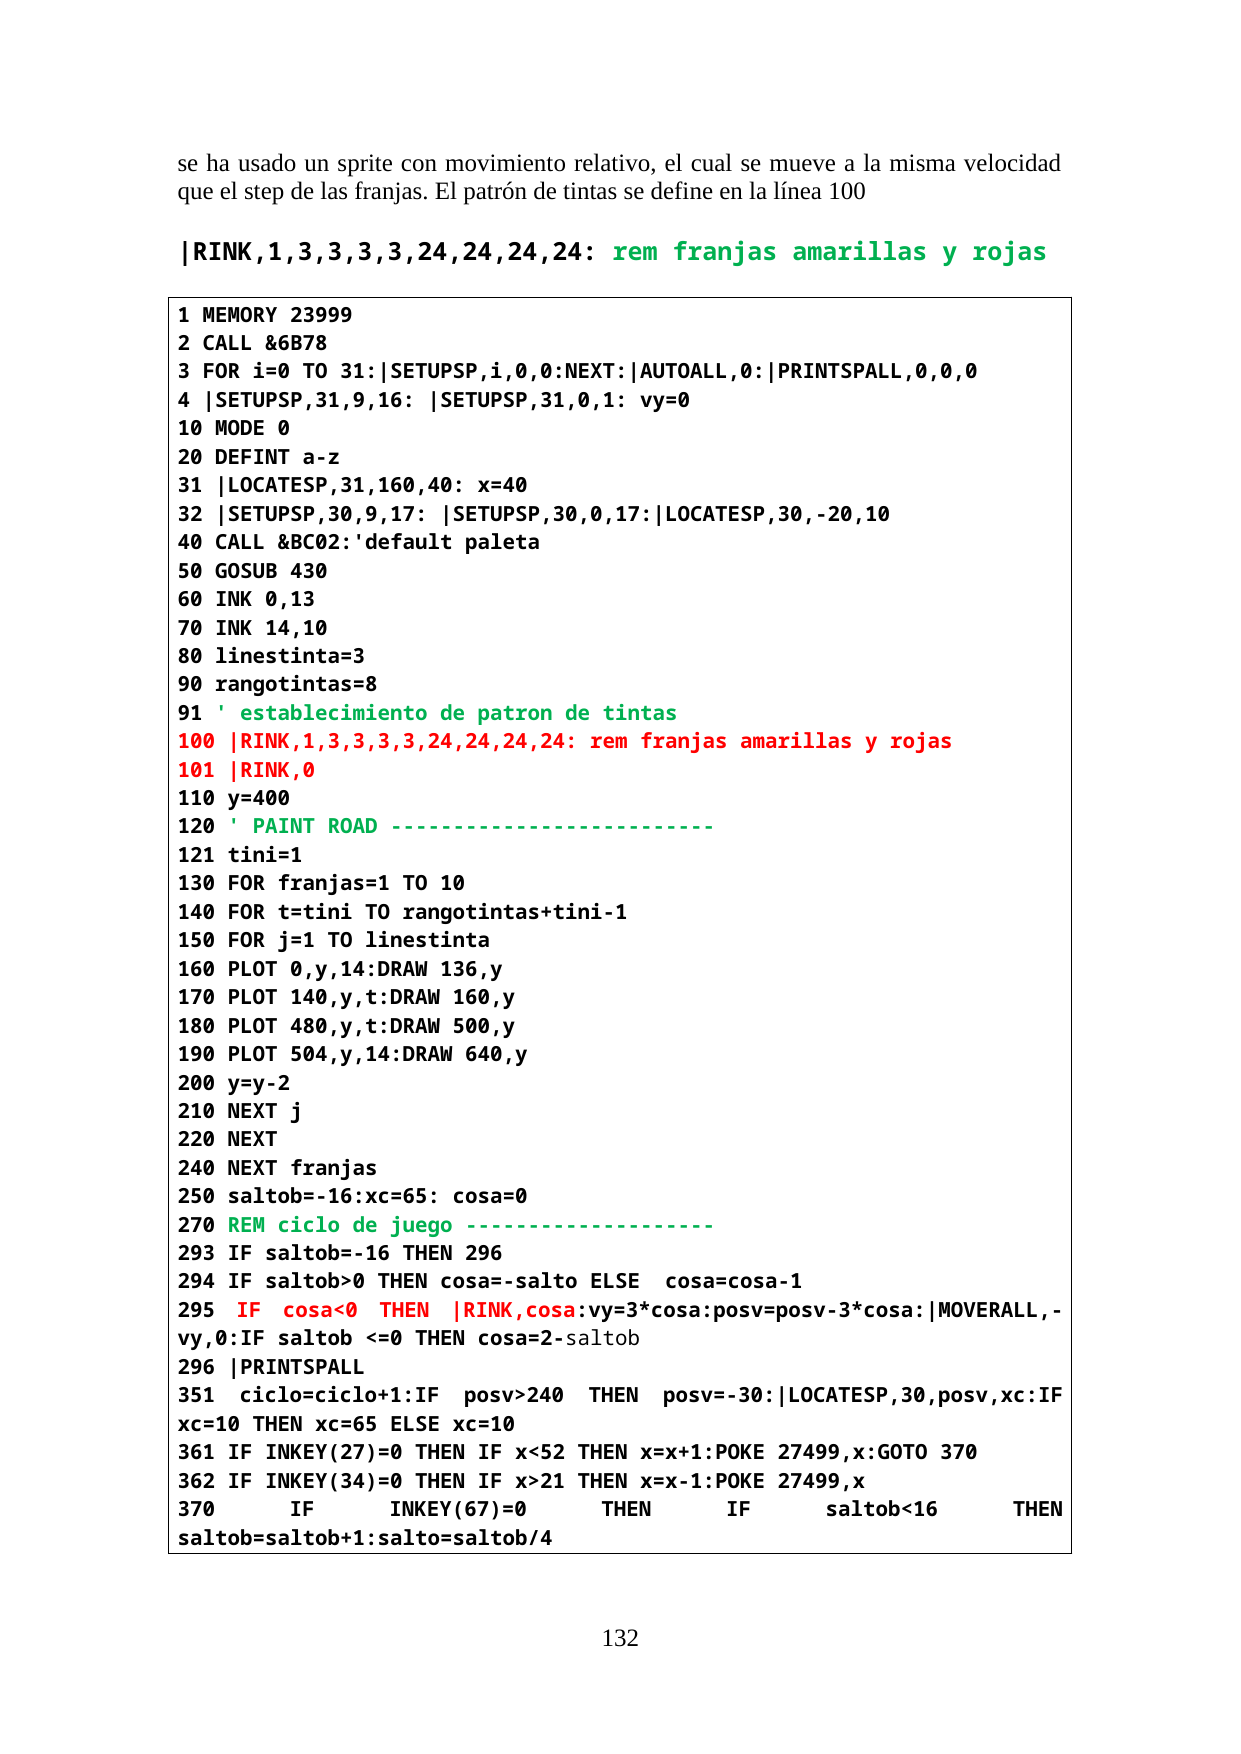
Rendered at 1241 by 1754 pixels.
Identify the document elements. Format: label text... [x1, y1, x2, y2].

text 370 IF INKEY(67)=0 THEN IF saltob<16 THEN saltob=saltob+1:salto=saltob/4 [169, 1491, 1071, 1553]
text 270 REM ciclo de juego -------------------- [177, 1210, 1063, 1238]
text 31 |LOCATESP,31,160,40: x=40 [177, 470, 1063, 499]
text 240 NEXT franjas [177, 1153, 1063, 1181]
text 295 IF cosa<0 THEN |RINK,cosa:vy=3*cosa:posv=posv-3*cosa:|MOVERALL,-vy,0:IF saltob <=0 THEN cosa=2-saltob [177, 1295, 1063, 1352]
text 1 MEMORY 23999 [169, 298, 1071, 328]
text 60 INK 0,13 [177, 584, 1063, 613]
text 101 |RINK,0 [177, 755, 1063, 783]
text 210 NEXT j [177, 1096, 1063, 1124]
text 91 ' establecimiento de patron de tintas [177, 698, 1063, 726]
text 40 CALL &BC02:'default paleta [177, 527, 1063, 556]
text 130 FOR franjas=1 TO 10 [177, 868, 1063, 897]
text 121 tini=1 [177, 840, 1063, 868]
text 361 IF INKEY(27)=0 THEN IF x<52 THEN x=x+1:POKE 27499,x:GOTO 370 [177, 1437, 1063, 1466]
text 220 NEXT [177, 1124, 1063, 1153]
text 351 ciclo=ciclo+1:IF posv>240 THEN posv=-30:|LOCATESP,30,posv,xc:IF xc=10 THEN xc=65 ELSE xc=10 [177, 1380, 1063, 1437]
text 2 CALL &6B78 [177, 328, 1063, 357]
text 10 MODE 0 [177, 413, 1063, 442]
text 80 linestinta=3 [177, 641, 1063, 669]
text 150 FOR j=1 TO linestinta [177, 925, 1063, 954]
text 120 ' PAINT ROAD -------------------------- [177, 812, 1063, 840]
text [177, 148, 1063, 205]
text 70 INK 14,10 [177, 613, 1063, 641]
text 170 PLOT 140,y,t:DRAW 160,y [177, 982, 1063, 1011]
text 90 rangotintas=8 [177, 669, 1063, 698]
text 100 |RINK,1,3,3,3,3,24,24,24,24: rem franjas amarillas y rojas [177, 726, 1063, 755]
text 32 |SETUPSP,30,9,17: |SETUPSP,30,0,17:|LOCATESP,30,-20,10 [177, 499, 1063, 527]
text |RINK,1,3,3,3,3,24,24,24,24: rem franjas amarillas y rojas [177, 234, 1063, 268]
text 20 DEFINT a-z [177, 442, 1063, 470]
text 110 y=400 [177, 783, 1063, 812]
text 362 IF INKEY(34)=0 THEN IF x>21 THEN x=x-1:POKE 27499,x [177, 1466, 1063, 1491]
text 4 |SETUPSP,31,9,16: |SETUPSP,31,0,1: vy=0 [177, 385, 1063, 413]
text 160 PLOT 0,y,14:DRAW 136,y [177, 954, 1063, 982]
text 50 GOSUB 430 [177, 556, 1063, 584]
text 140 FOR t=tini TO rangotintas+tini-1 [177, 897, 1063, 925]
text 294 IF saltob>0 THEN cosa=-salto ELSE cosa=cosa-1 [177, 1267, 1063, 1295]
text 180 PLOT 480,y,t:DRAW 500,y [177, 1011, 1063, 1039]
text 250 saltob=-16:xc=65: cosa=0 [177, 1181, 1063, 1210]
text 3 FOR i=0 TO 31:|SETUPSP,i,0,0:NEXT:|AUTOALL,0:|PRINTSPALL,0,0,0 [177, 357, 1063, 385]
text 293 IF saltob=-16 THEN 296 [177, 1238, 1063, 1267]
text 296 |PRINTSPALL [177, 1352, 1063, 1380]
text 200 y=y-2 [177, 1068, 1063, 1096]
text 190 PLOT 504,y,14:DRAW 640,y [177, 1039, 1063, 1068]
